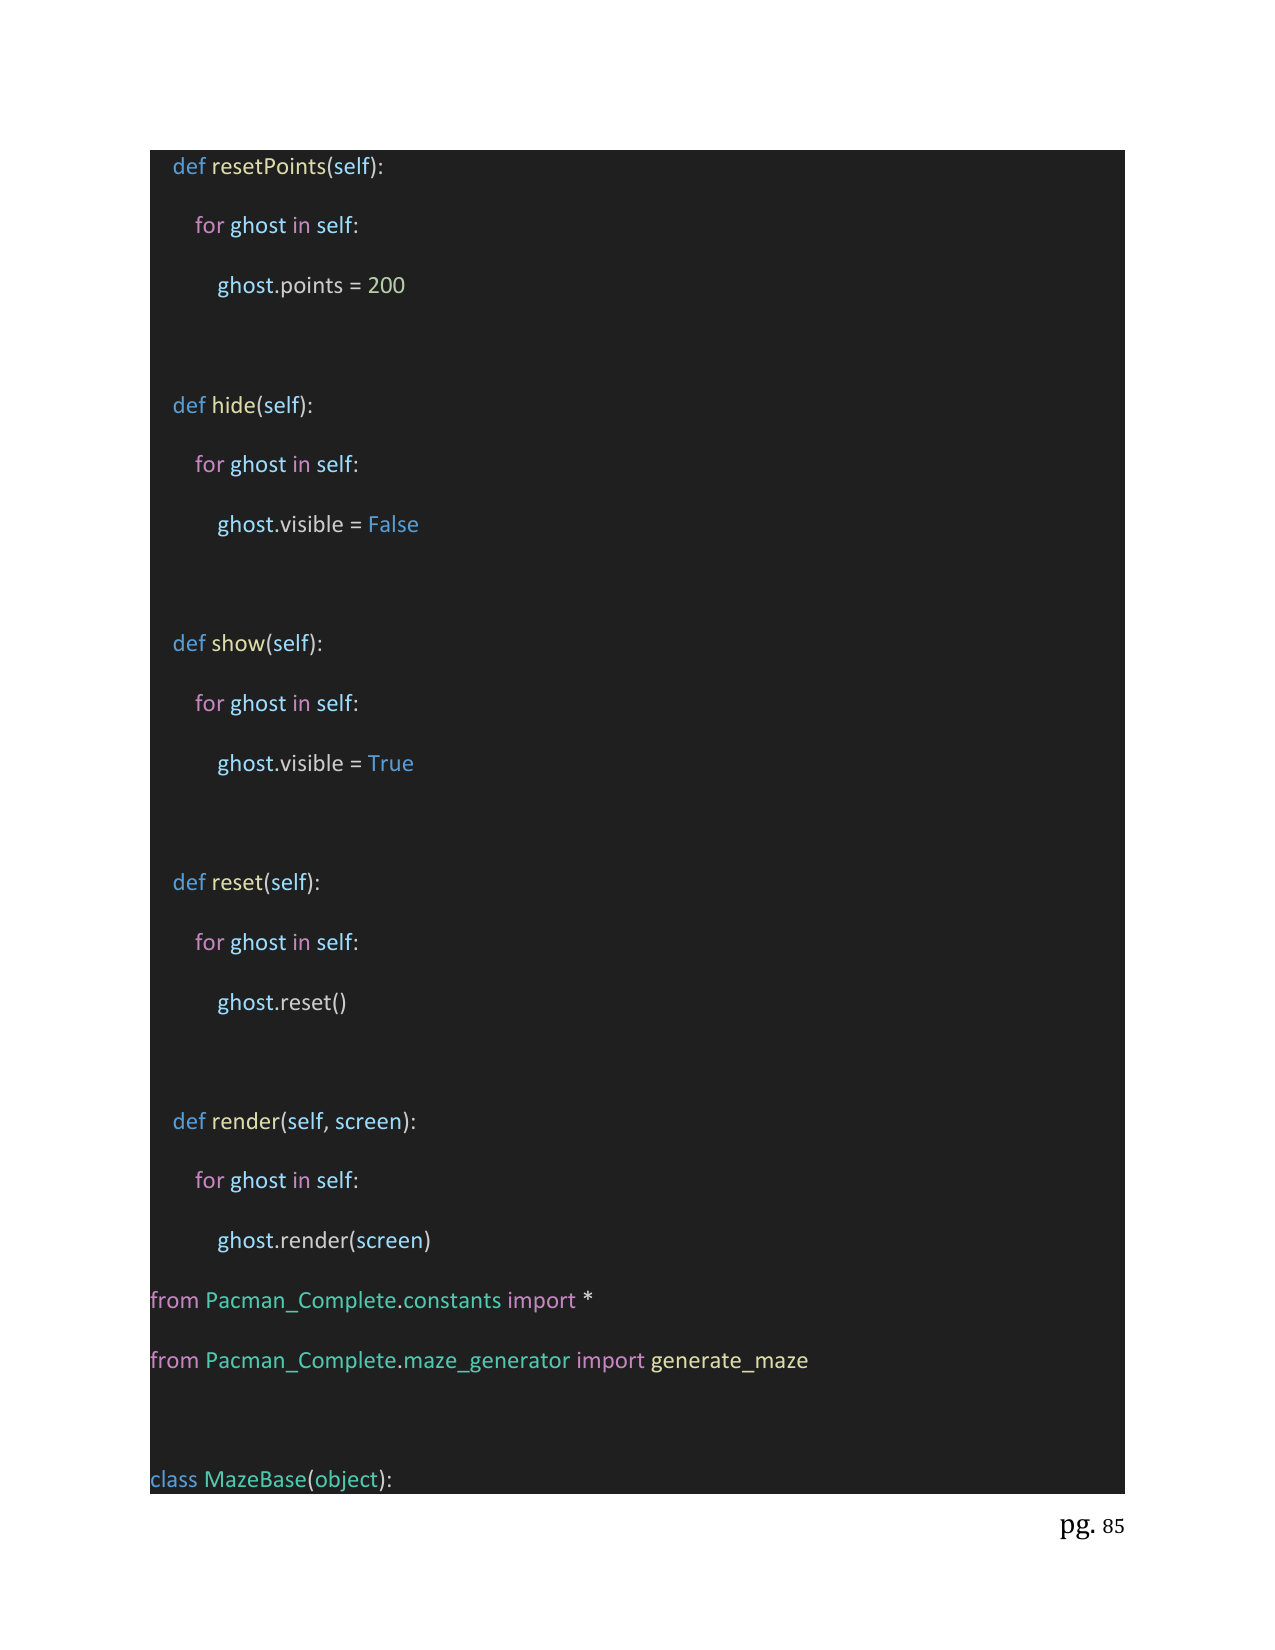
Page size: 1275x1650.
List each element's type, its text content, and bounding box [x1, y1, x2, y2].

text for ghost in self: [150, 687, 1125, 718]
text ghost.points = 200 [150, 269, 1125, 300]
text def resetPoints(self): [150, 150, 1125, 181]
text ghost.visible = False [150, 508, 1125, 539]
text for ghost in self: [150, 210, 1125, 240]
text for ghost in self: [150, 926, 1125, 956]
text class MazeBase(object): [150, 1463, 1125, 1494]
text ghost.visible = True [150, 747, 1125, 777]
text from Pacman_Complete.constants import * [150, 1284, 1125, 1314]
text def show(self): [150, 627, 1125, 658]
text def reset(self): [150, 866, 1125, 897]
text for ghost in self: [150, 448, 1125, 479]
text ghost.render(screen) [150, 1224, 1125, 1255]
text def render(self, screen): [150, 1105, 1125, 1136]
text from Pacman_Complete.maze_generator import generate_maze [150, 1344, 1125, 1374]
text def hide(self): [150, 389, 1125, 419]
text for ghost in self: [150, 1165, 1125, 1195]
text ghost.reset() [150, 986, 1125, 1016]
